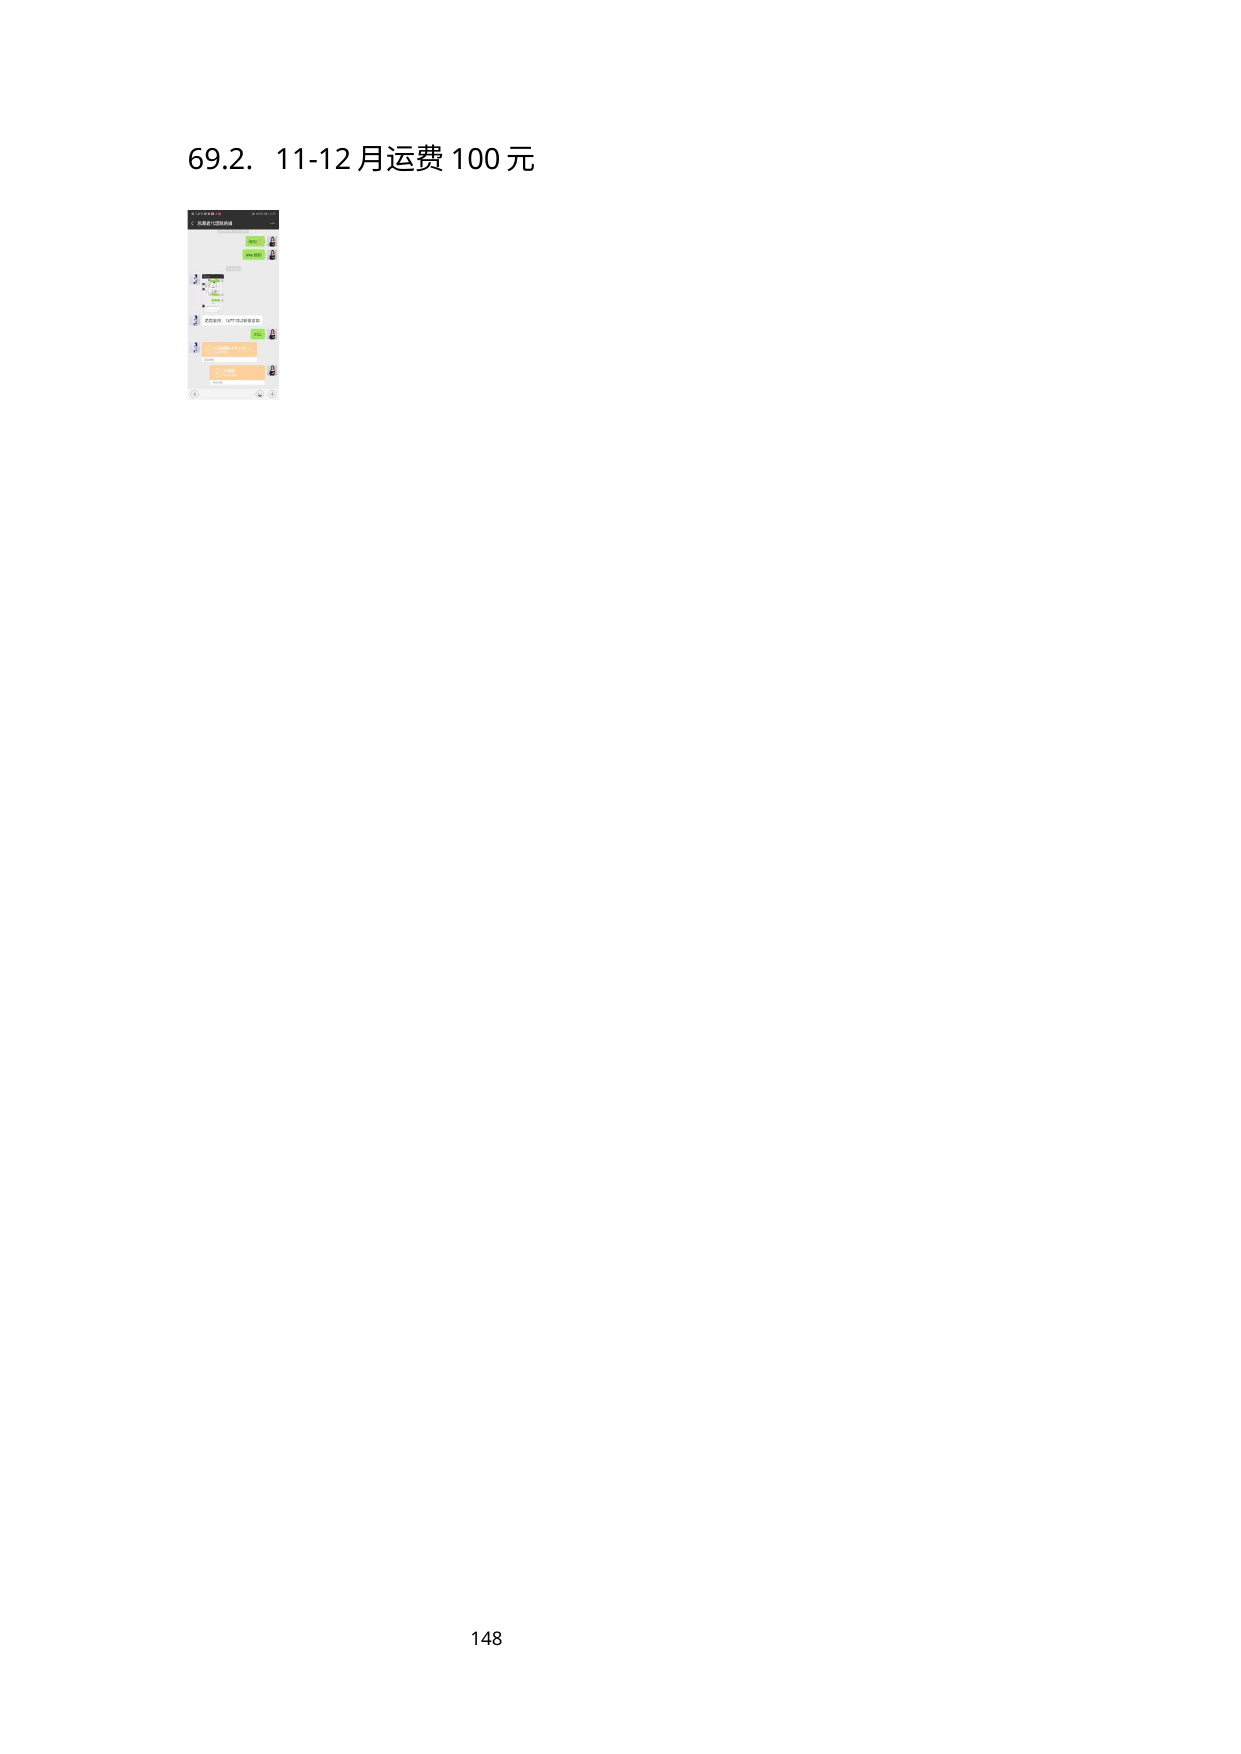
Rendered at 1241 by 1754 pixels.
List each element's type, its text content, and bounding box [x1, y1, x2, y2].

subtitle 11-12月运费100元 [187, 124, 1053, 189]
picture [187, 210, 279, 400]
